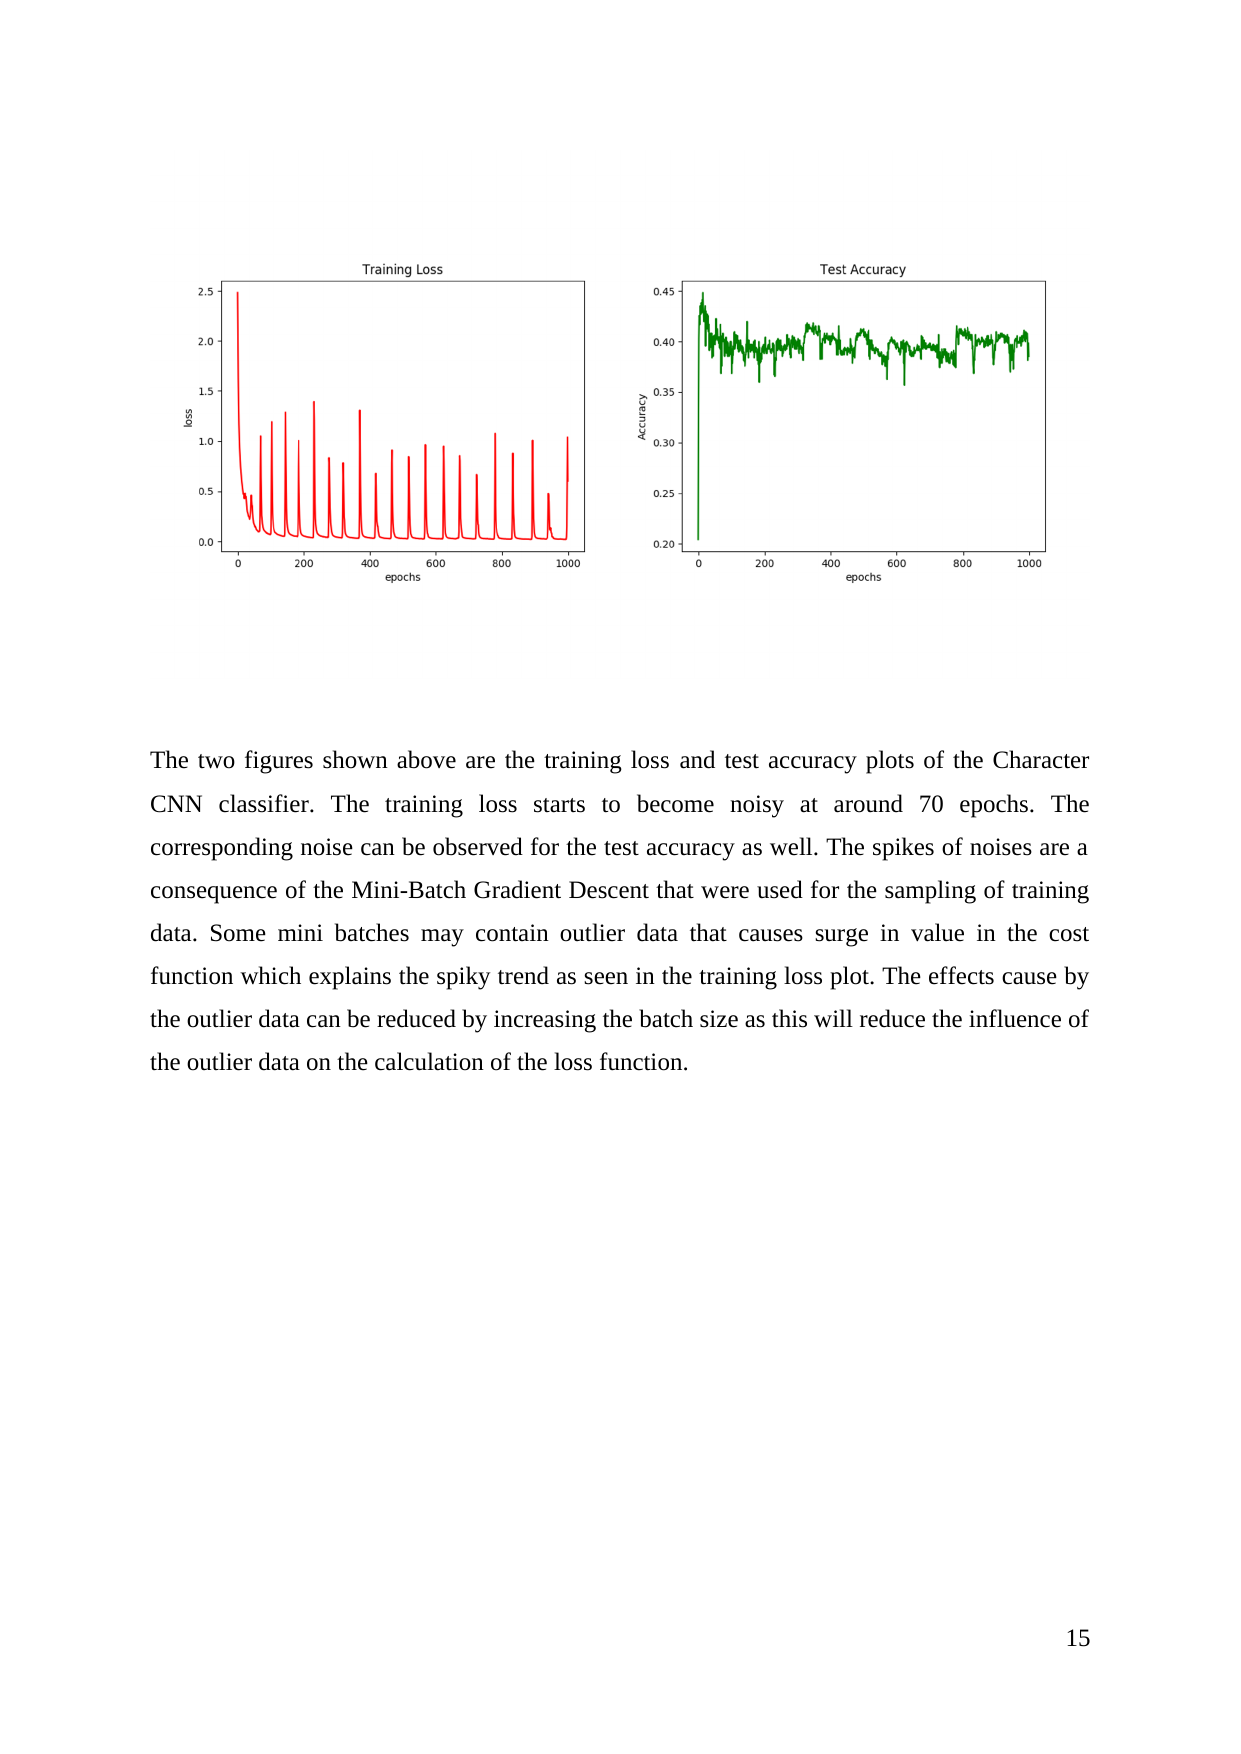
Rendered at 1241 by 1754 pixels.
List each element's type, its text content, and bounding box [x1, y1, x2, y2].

picture [150, 150, 1091, 679]
text The two figures shown above are the training loss and test accuracy plots of the Character CNN classifier. The training loss starts to become noisy at around 70 epochs. The corresponding noise can be observed for the test accuracy as well. The spikes of noises are a consequence of the Mini-Batch Gradient Descent that were used for the sampling of training data. Some mini batches may contain outlier data that causes surge in value in the cost function which explains the spiky trend as seen in the training loss plot. The effects cause by the outlier data can be reduced by increasing the batch size as this will reduce the influence of the outlier data on the calculation of the loss function. [150, 746, 1090, 1076]
